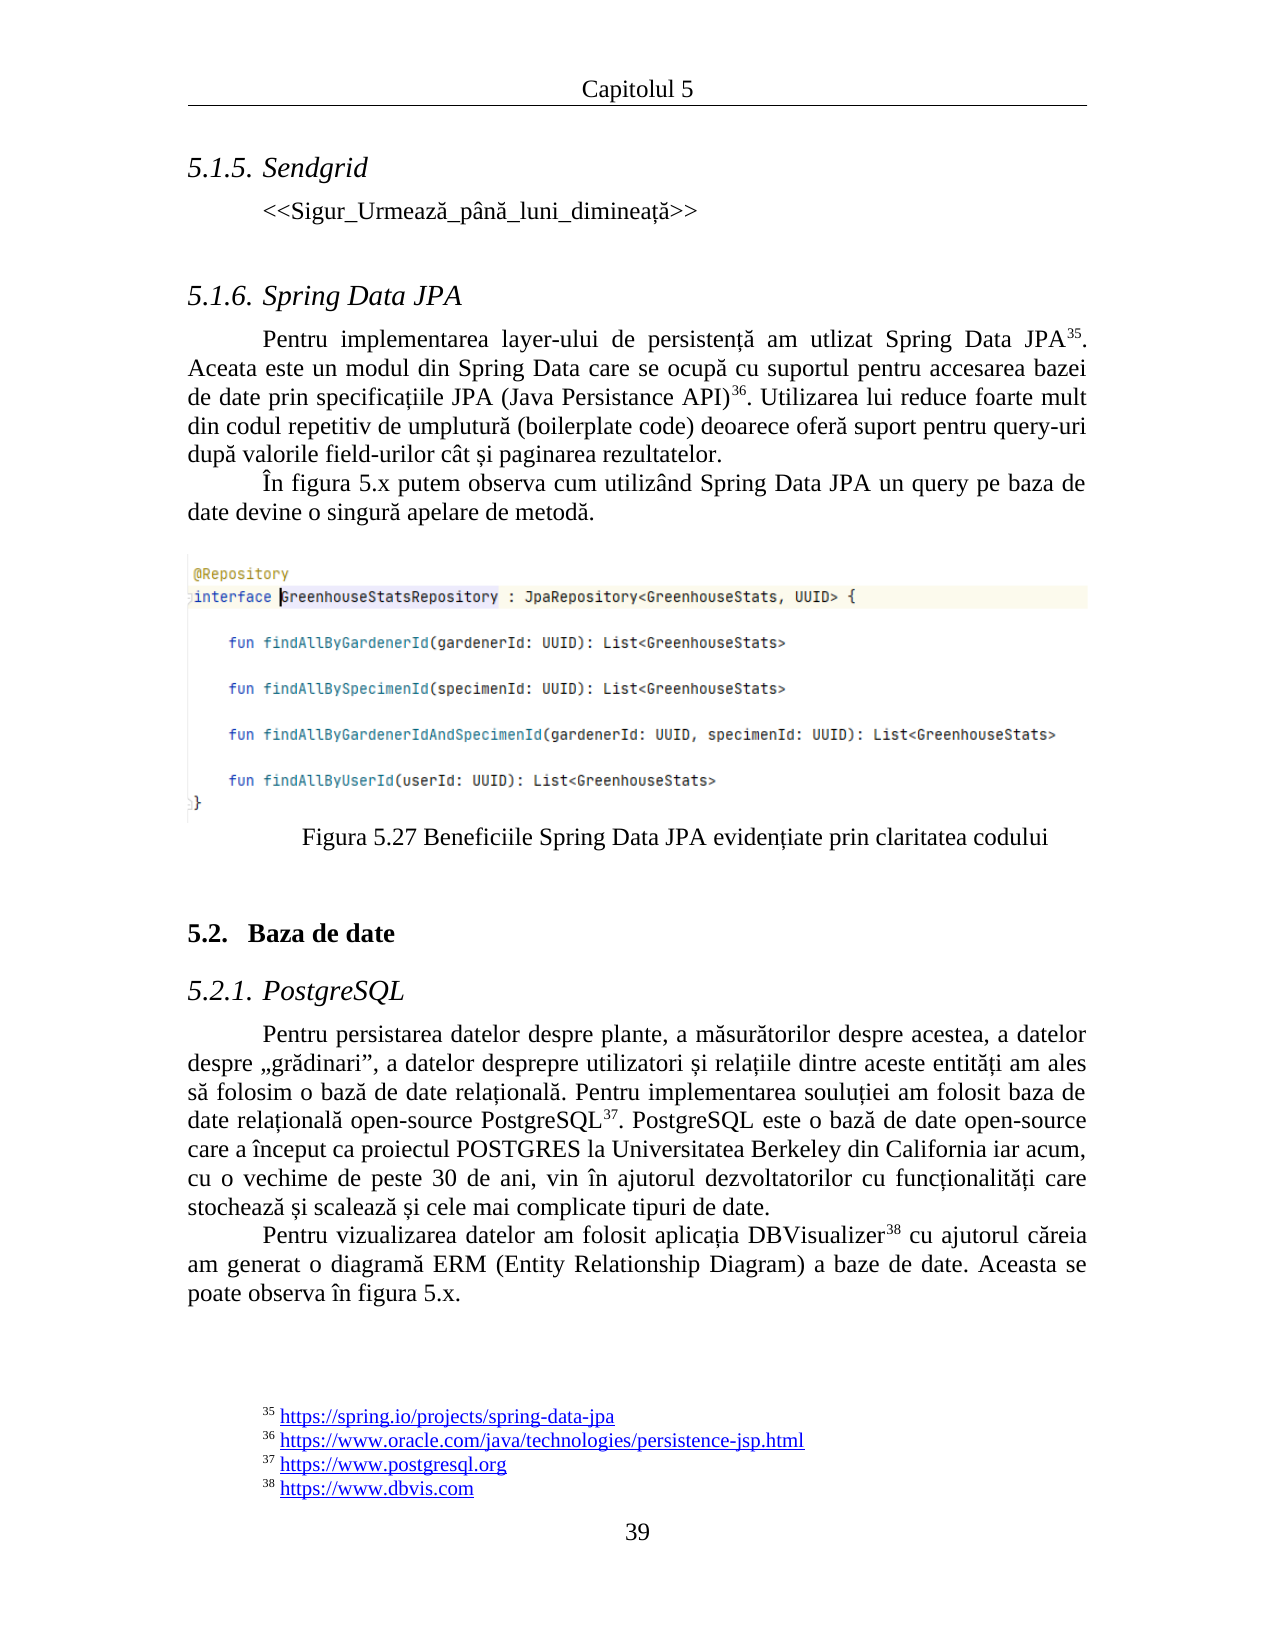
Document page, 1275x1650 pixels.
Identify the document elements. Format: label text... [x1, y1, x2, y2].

text <<Sigur_Urmează_până_luni_dimineață>> [187, 196, 1087, 225]
text În figura 5.x putem observa cum utilizând Spring Data JPA un query pe baza de date devine o singură apelare de metodă. [187, 468, 1087, 526]
subtitle Baza de date [187, 917, 1087, 948]
picture [187, 554, 1088, 823]
subtitle PostgreSQL [187, 973, 1087, 1007]
subtitle Spring Data JPA [187, 278, 1087, 312]
subtitle Sendgrid [187, 150, 1087, 183]
text Pentru persistarea datelor despre plante, a măsurătorilor despre acestea, a datelor despre „grădinari”, a datelor desprepre utilizatori și relațiile dintre aceste entități am ales să folosim o bază de date relațională. Pentru implementarea souluției am folosit baza de date relațională open-source PostgreSQL. PostgreSQL este o bază de date open-source care a început ca proiectul POSTGRES la Universitatea Berkeley din California iar acum, cu o vechime de peste 30 de ani, vin în ajutorul dezvoltatorilor cu funcționalități care stochează și scalează și cele mai complicate tipuri de date. [187, 1019, 1087, 1221]
text Pentru vizualizarea datelor am folosit aplicația DBVisualizer cu ajutorul căreia am generat o diagramă ERM (Entity Relationship Diagram) a baze de date. Aceasta se poate observa în figura 5.x. [187, 1221, 1087, 1307]
text Pentru implementarea layer-ului de persistență am utlizat Spring Data JPA. Aceata este un modul din Spring Data care se ocupă cu suportul pentru accesarea bazei de date prin specificațiile JPA (Java Persistance API). Utilizarea lui reduce foarte mult din codul repetitiv de umplutură (boilerplate code) deoarece oferă suport pentru query-uri după valorile field-urilor cât și paginarea rezultatelor. [187, 324, 1087, 468]
